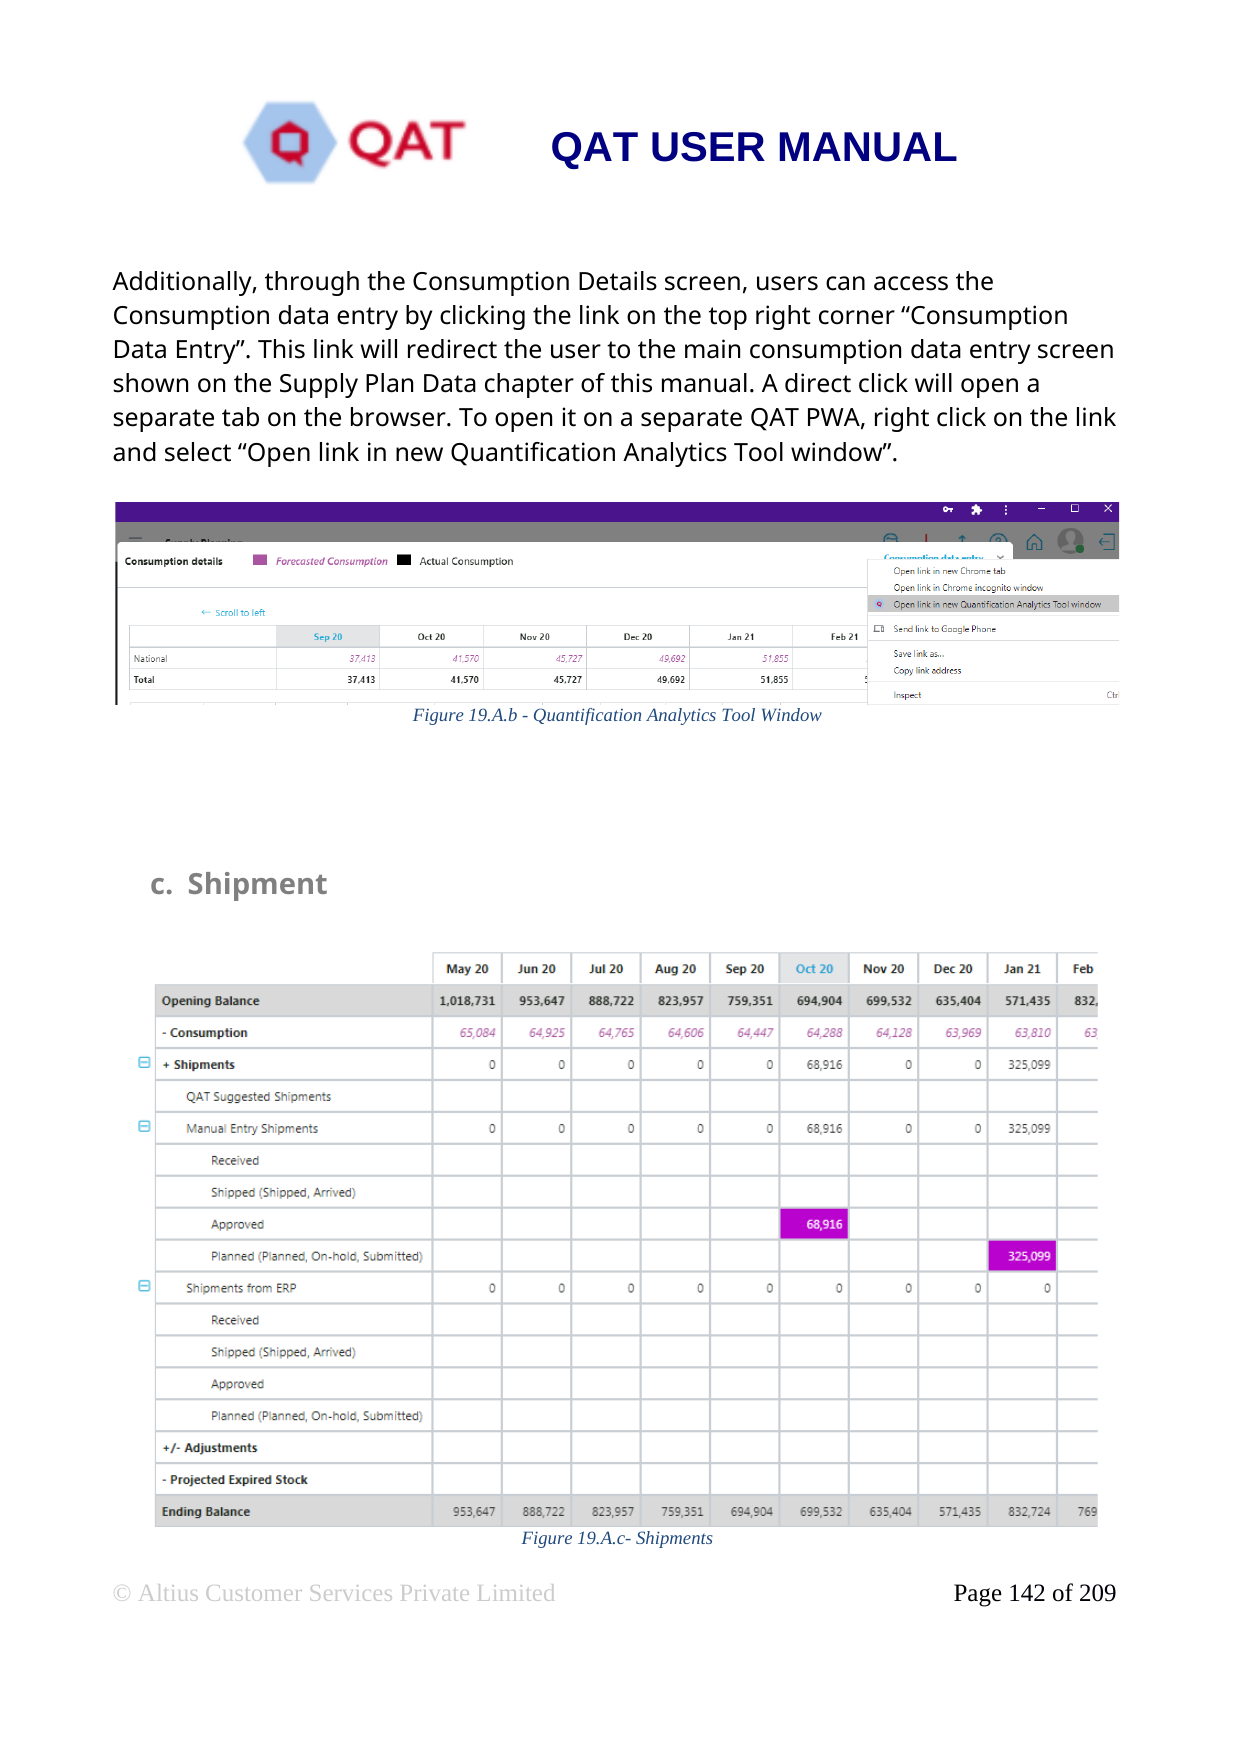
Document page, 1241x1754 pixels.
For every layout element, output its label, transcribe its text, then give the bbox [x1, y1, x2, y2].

subtitle Shipment [150, 863, 1122, 903]
text Additionally, through the Consumption Details screen, users can access the Consumption data entry by clicking the link on the top right corner “Consumption Data Entry”. This link will redirect the user to the main consumption data entry screen shown on the Supply Plan Data chapter of this manual. A direct click will open a separate tab on the browser. To open it on a separate QAT PWA, right click on the link and select “Open link in new Quantification Analytics Tool window”. [112, 264, 1122, 468]
text Figure 19.A.b - Quantification Analytics Tool Window [112, 704, 1122, 726]
text Figure 19.A.c- Shipments [112, 1527, 1122, 1549]
picture [123, 949, 1111, 1527]
picture [229, 98, 484, 189]
picture [115, 502, 1120, 705]
